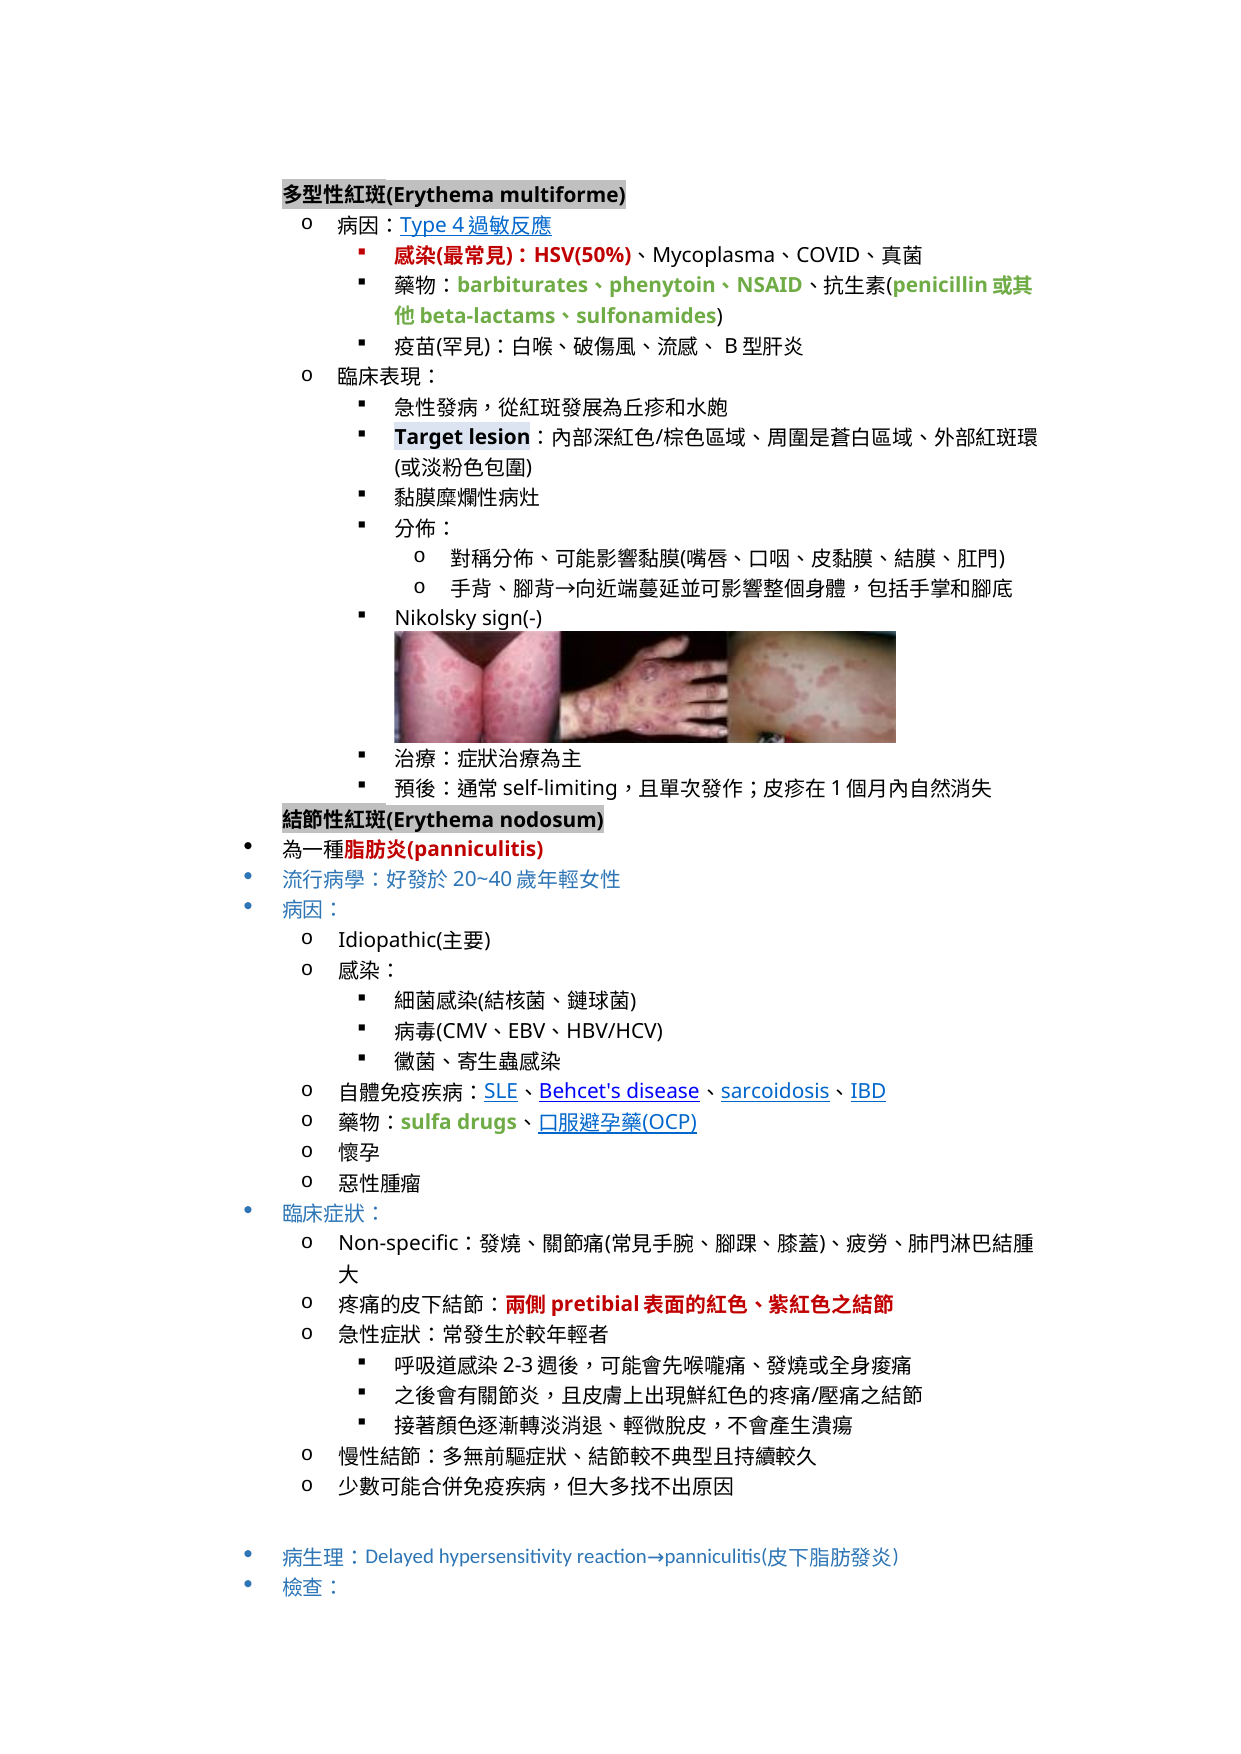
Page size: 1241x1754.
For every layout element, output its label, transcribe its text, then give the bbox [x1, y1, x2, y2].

list 細菌感染(結核菌、鏈球菌) [357, 985, 1053, 1015]
list 疫苗(罕見)：白喉、破傷風、流感、 B型肝炎 [357, 330, 1053, 360]
list 病生理：Delayed hypersensitivity reaction→panniculitis(皮下脂肪發炎) [244, 1501, 1053, 1571]
list 呼吸道感染2-3週後，可能會先喉嚨痛、發燒或全身痠痛 [357, 1349, 1053, 1379]
list 之後會有關節炎，且皮膚上出現鮮紅色的疼痛/壓痛之結節 [357, 1379, 1053, 1409]
list Nikolsky sign(-) [357, 603, 1053, 631]
list 少數可能合併免疫疾病，但大多找不出原因 [301, 1470, 1053, 1501]
list Idiopathic(主要) [301, 924, 1053, 954]
text 多型性紅斑(Erythema multiforme) [282, 178, 1053, 209]
list 治療：症狀治療為主 [357, 742, 1053, 772]
list 預後：通常self-limiting，且單次發作；皮疹在1個月內自然消失 [357, 772, 1053, 803]
list 分佈： [357, 512, 1053, 542]
list 急性症狀：常發生於較年輕者 [301, 1318, 1053, 1349]
list 急性發病，從紅斑發展為丘疹和水皰 [357, 391, 1053, 421]
list 黴菌、寄生蟲感染 [357, 1045, 1053, 1076]
list 檢查： [244, 1571, 1053, 1602]
list 手背、腳背→向近端蔓延並可影響整個身體，包括手掌和腳底 [413, 572, 1053, 603]
list Target lesion：內部深紅色/棕色區域、周圍是蒼白區域、外部紅斑環(或淡粉色包圍) [357, 421, 1053, 482]
list 臨床症狀： [244, 1197, 1053, 1227]
list 惡性腫瘤 [301, 1167, 1053, 1197]
list 病因：Type 4過敏反應 [301, 209, 1053, 239]
list 慢性結節：多無前驅症狀、結節較不典型且持續較久 [301, 1440, 1053, 1470]
list 懷孕 [301, 1136, 1053, 1167]
list 自體免疫疾病：SLE、Behcet's disease、sarcoidosis、IBD [301, 1076, 1053, 1106]
list Non-specific：發燒、關節痛(常見手腕、腳踝、膝蓋)、疲勞、肺門淋巴結腫大 [301, 1227, 1053, 1288]
list 對稱分佈、可能影響黏膜(嘴唇、口咽、皮黏膜、結膜、肛門) [413, 542, 1053, 572]
text 結節性紅斑(Erythema nodosum) [386, 803, 1053, 833]
list 流行病學：好發於20~40歲年輕女性 [244, 863, 1053, 894]
list 臨床表現： [301, 360, 1053, 391]
list 病因： [244, 894, 1053, 924]
list 藥物：sulfa drugs、口服避孕藥(OCP) [301, 1106, 1053, 1136]
list 感染(最常見)：HSV(50%)、Mycoplasma、COVID、真菌 [357, 239, 1053, 269]
list 為一種脂肪炎(panniculitis) [244, 833, 1053, 863]
list 病毒(CMV、EBV、HBV/HCV) [357, 1015, 1053, 1045]
list 感染： [301, 954, 1053, 985]
picture [394, 631, 896, 743]
list 接著顏色逐漸轉淡消退、輕微脫皮，不會產生潰瘍 [357, 1409, 1053, 1440]
list 黏膜糜爛性病灶 [357, 482, 1053, 512]
list 藥物：barbiturates、phenytoin、NSAID、抗生素(penicillin或其他beta-lactams、sulfonamides) [357, 269, 1053, 330]
list 疼痛的皮下結節：兩側pretibial表面的紅色、紫紅色之結節 [301, 1288, 1053, 1318]
